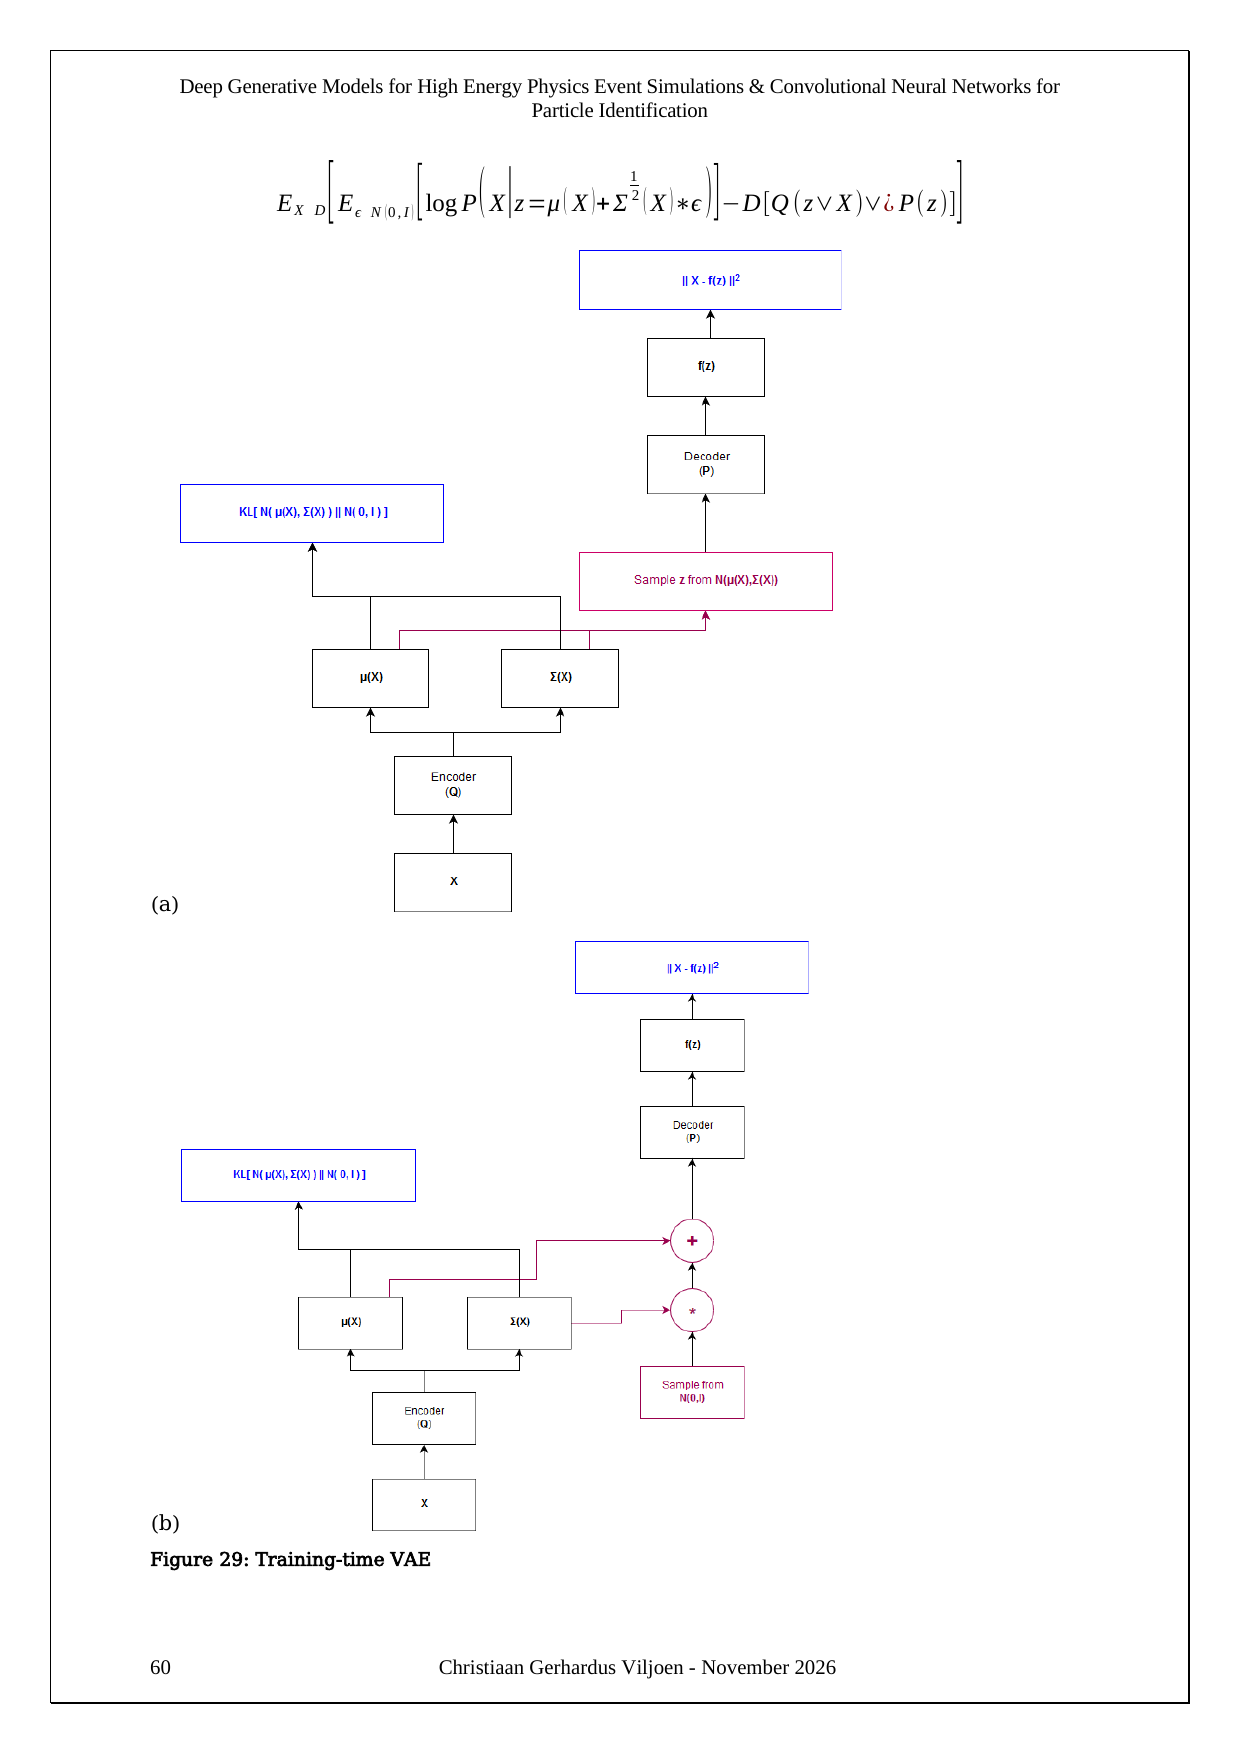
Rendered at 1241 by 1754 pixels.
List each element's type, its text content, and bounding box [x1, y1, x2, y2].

picture [181, 941, 809, 1531]
picture [180, 250, 842, 912]
